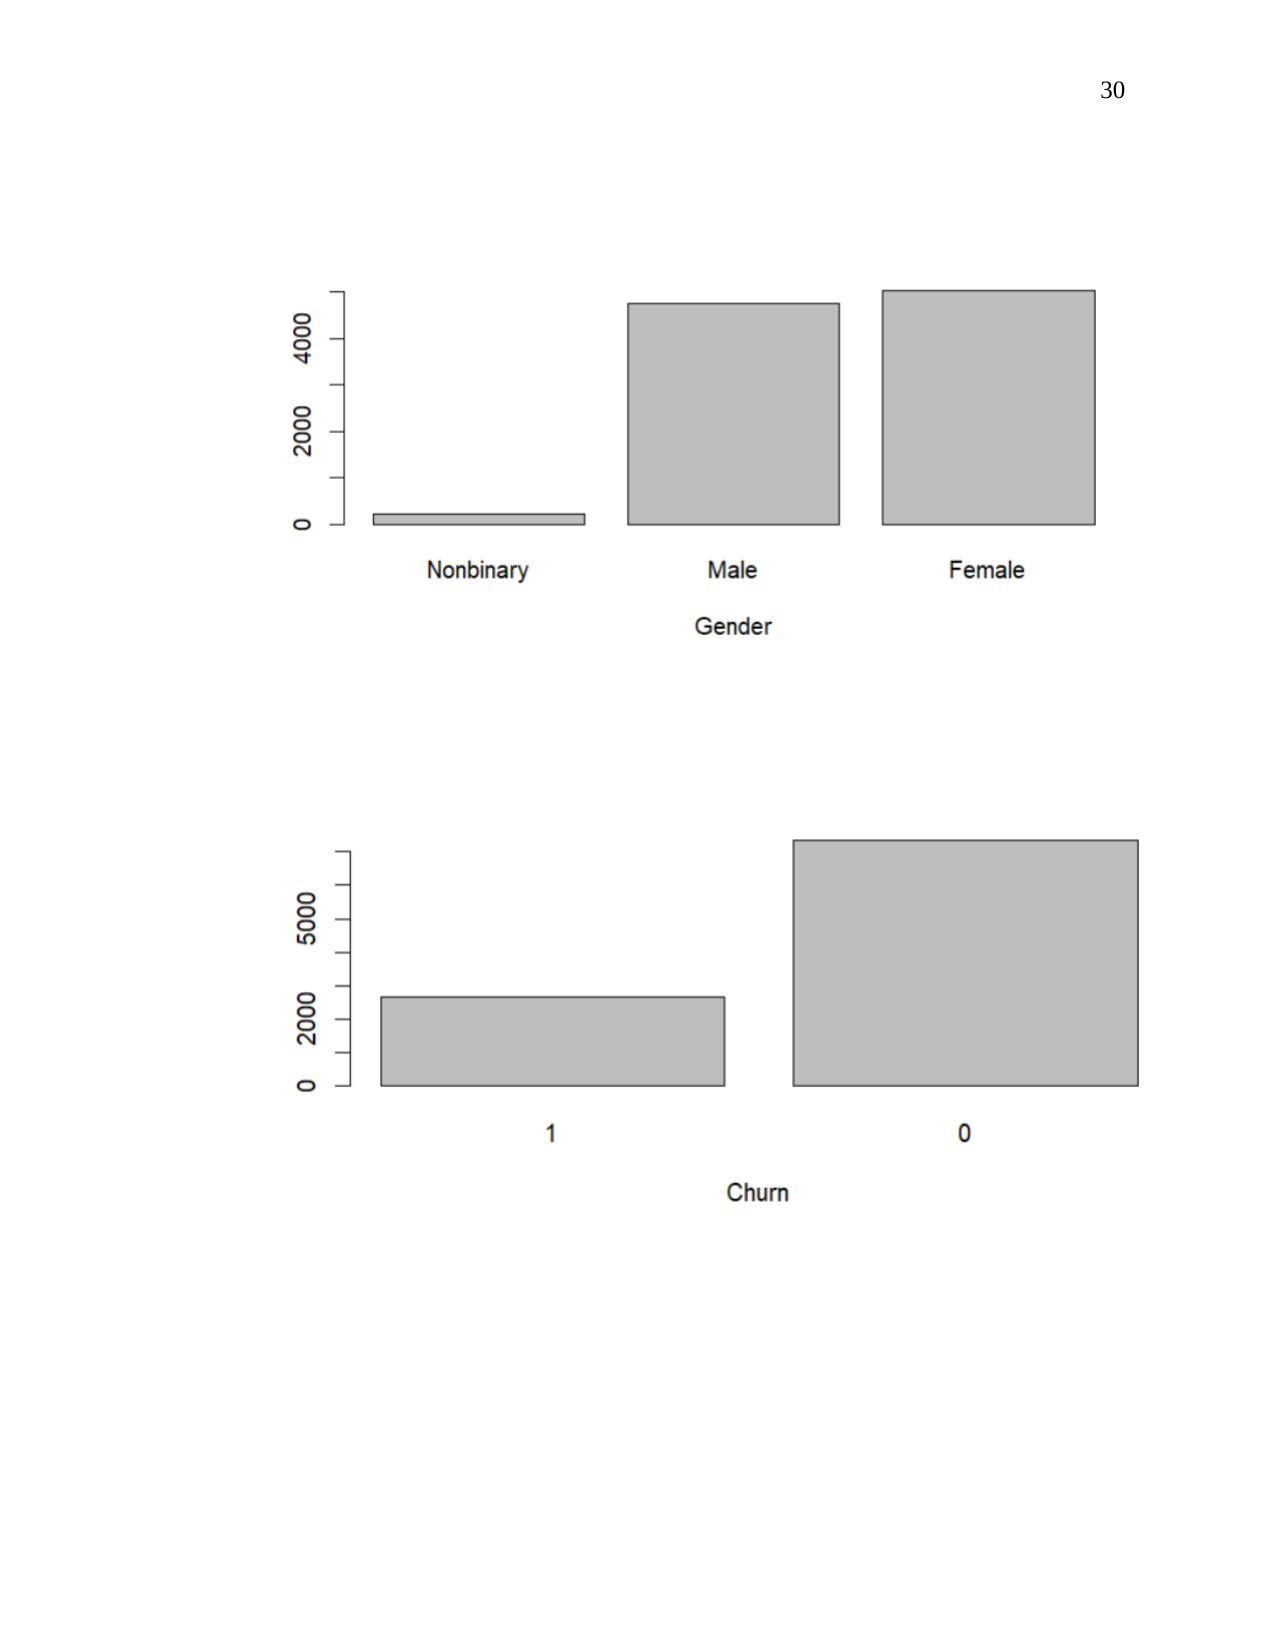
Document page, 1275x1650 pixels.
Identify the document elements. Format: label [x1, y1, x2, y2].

picture [217, 150, 1193, 1252]
